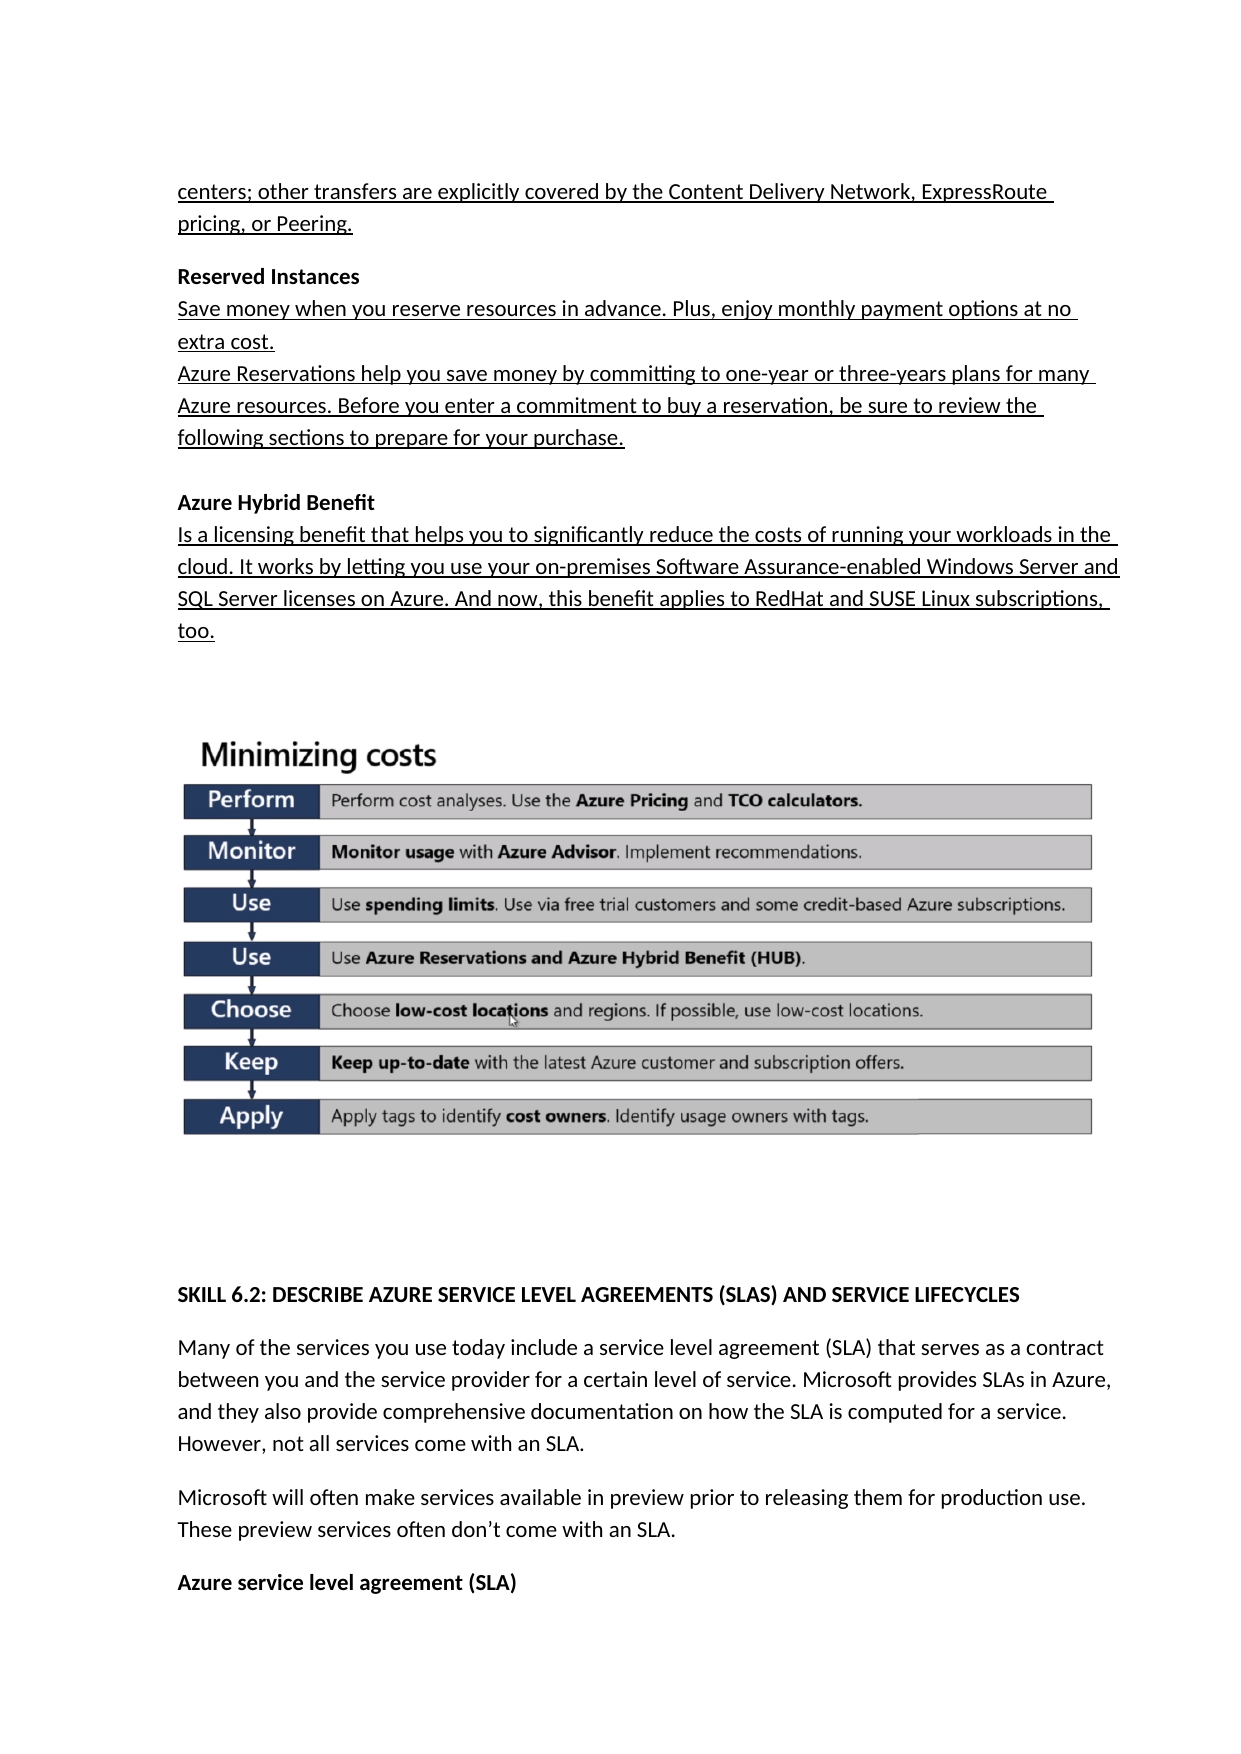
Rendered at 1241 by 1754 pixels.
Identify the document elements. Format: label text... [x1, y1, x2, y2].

text Reserved Instances Save money when you reserve resources in advance. Plus, enjoy monthly payment options at no extra cost. Azure Reservations help you save money by committing to one-year or three-years plans for many Azure resources. Before you enter a commitment to buy a reservation, be sure to review the following sections to prepare for your purchase. Azure Hybrid Benefit Is a licensing benefit that helps you to significantly reduce the costs of running your workloads in the cloud. It works by letting you use your on-premises Software Assurance-enabled Windows Server and SQL Server licenses on Azure. And now, this benefit applies to RedHat and SUSE Linux subscriptions, too. [177, 262, 1122, 644]
text SKILL 6.2: DESCRIBE AZURE SERVICE LEVEL AGREEMENTS (SLAS) AND SERVICE LIFECYCLES [177, 1280, 1122, 1308]
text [177, 177, 1122, 237]
picture [177, 722, 1098, 1138]
text Microsoft will often make services available in preview prior to releasing them for production use. These preview services often don’t come with an SLA. [177, 1483, 1122, 1543]
text Azure service level agreement (SLA) [177, 1568, 1122, 1596]
text Many of the services you use today include a service level agreement (SLA) that serves as a contract between you and the service provider for a certain level of service. Microsoft provides SLAs in Azure, and they also provide comprehensive documentation on how the SLA is computed for a service. However, not all services come with an SLA. [177, 1333, 1122, 1458]
